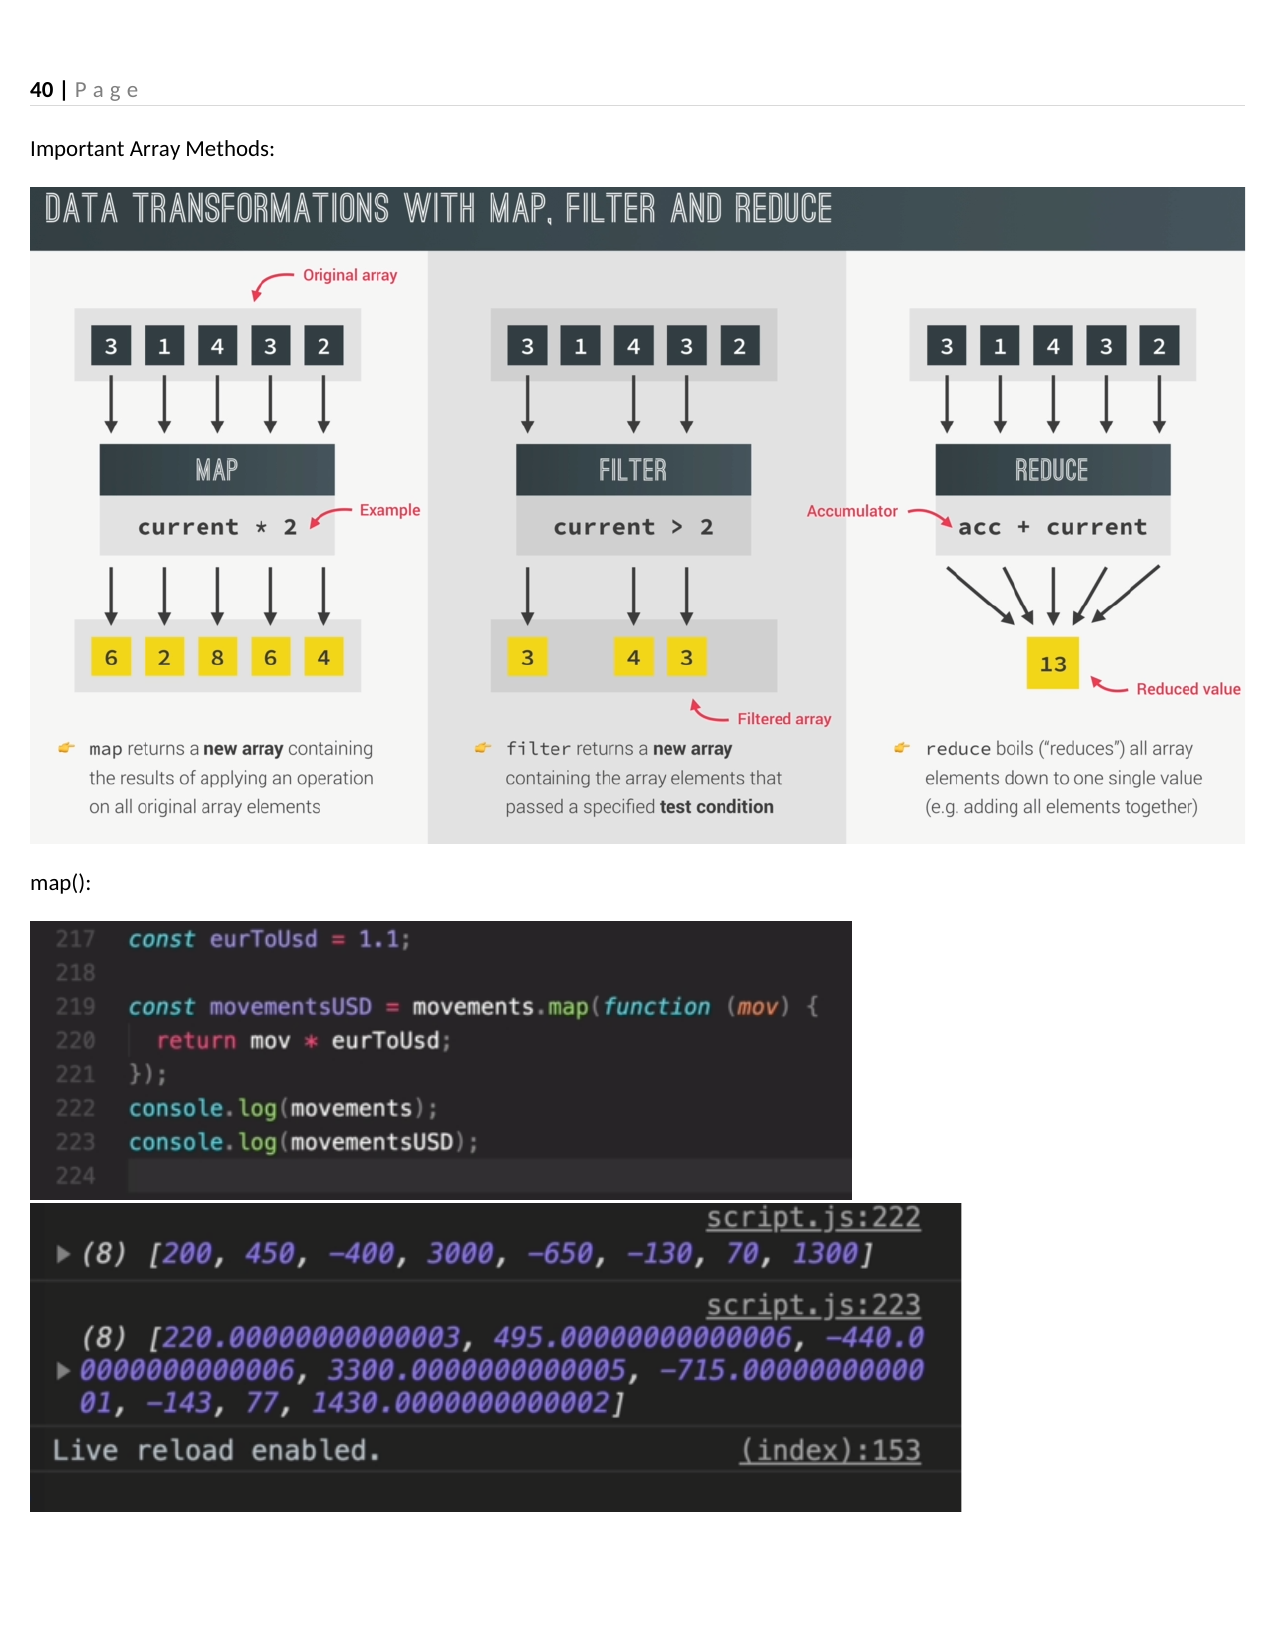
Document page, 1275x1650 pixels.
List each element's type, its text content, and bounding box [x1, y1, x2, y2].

picture [30, 921, 852, 1200]
text map(): [30, 868, 1245, 896]
picture [30, 187, 1246, 844]
picture [30, 1203, 962, 1512]
text Important Array Methods: [30, 134, 1245, 162]
